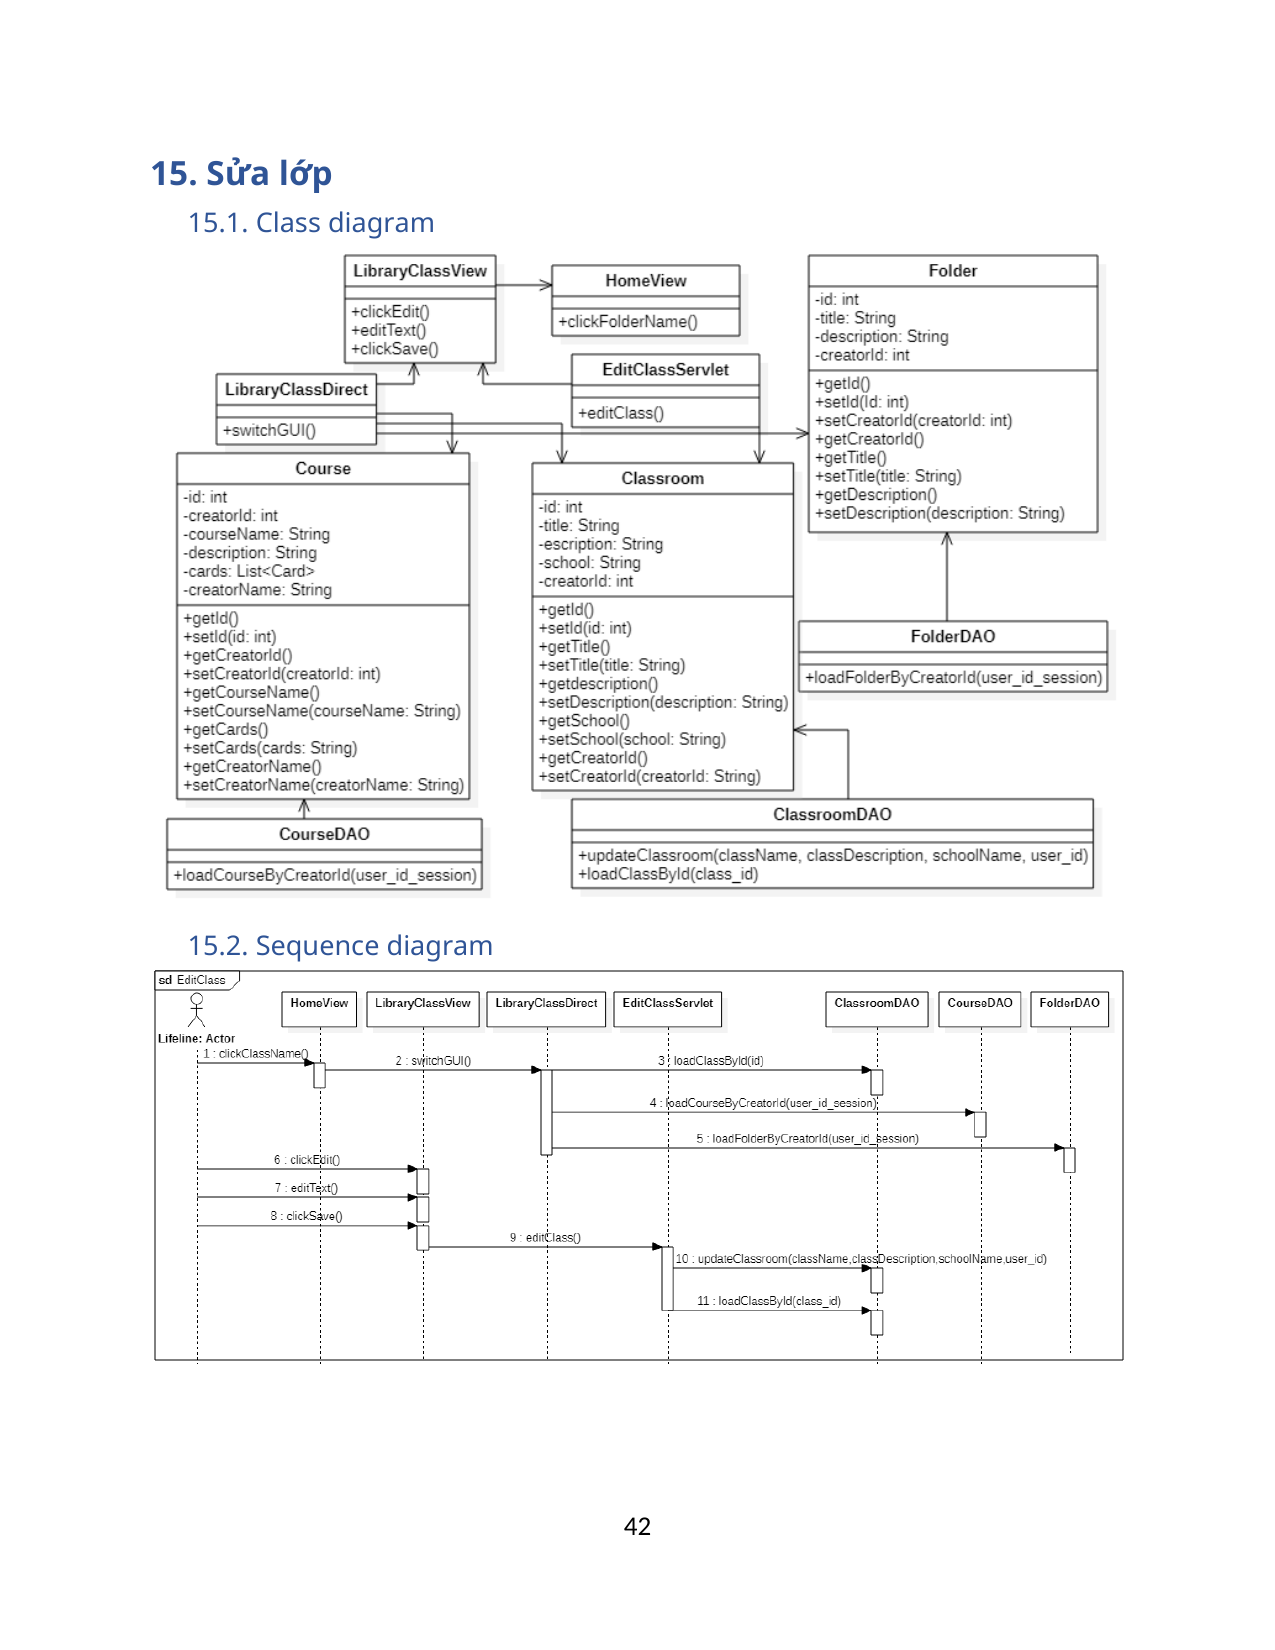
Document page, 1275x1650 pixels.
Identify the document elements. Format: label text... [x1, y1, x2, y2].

subtitle Class diagram [187, 203, 1125, 240]
picture [150, 966, 1125, 1364]
subtitle Sequence diagram [187, 927, 1125, 963]
picture [150, 242, 1125, 908]
subtitle Sửa lớp [150, 150, 1125, 195]
